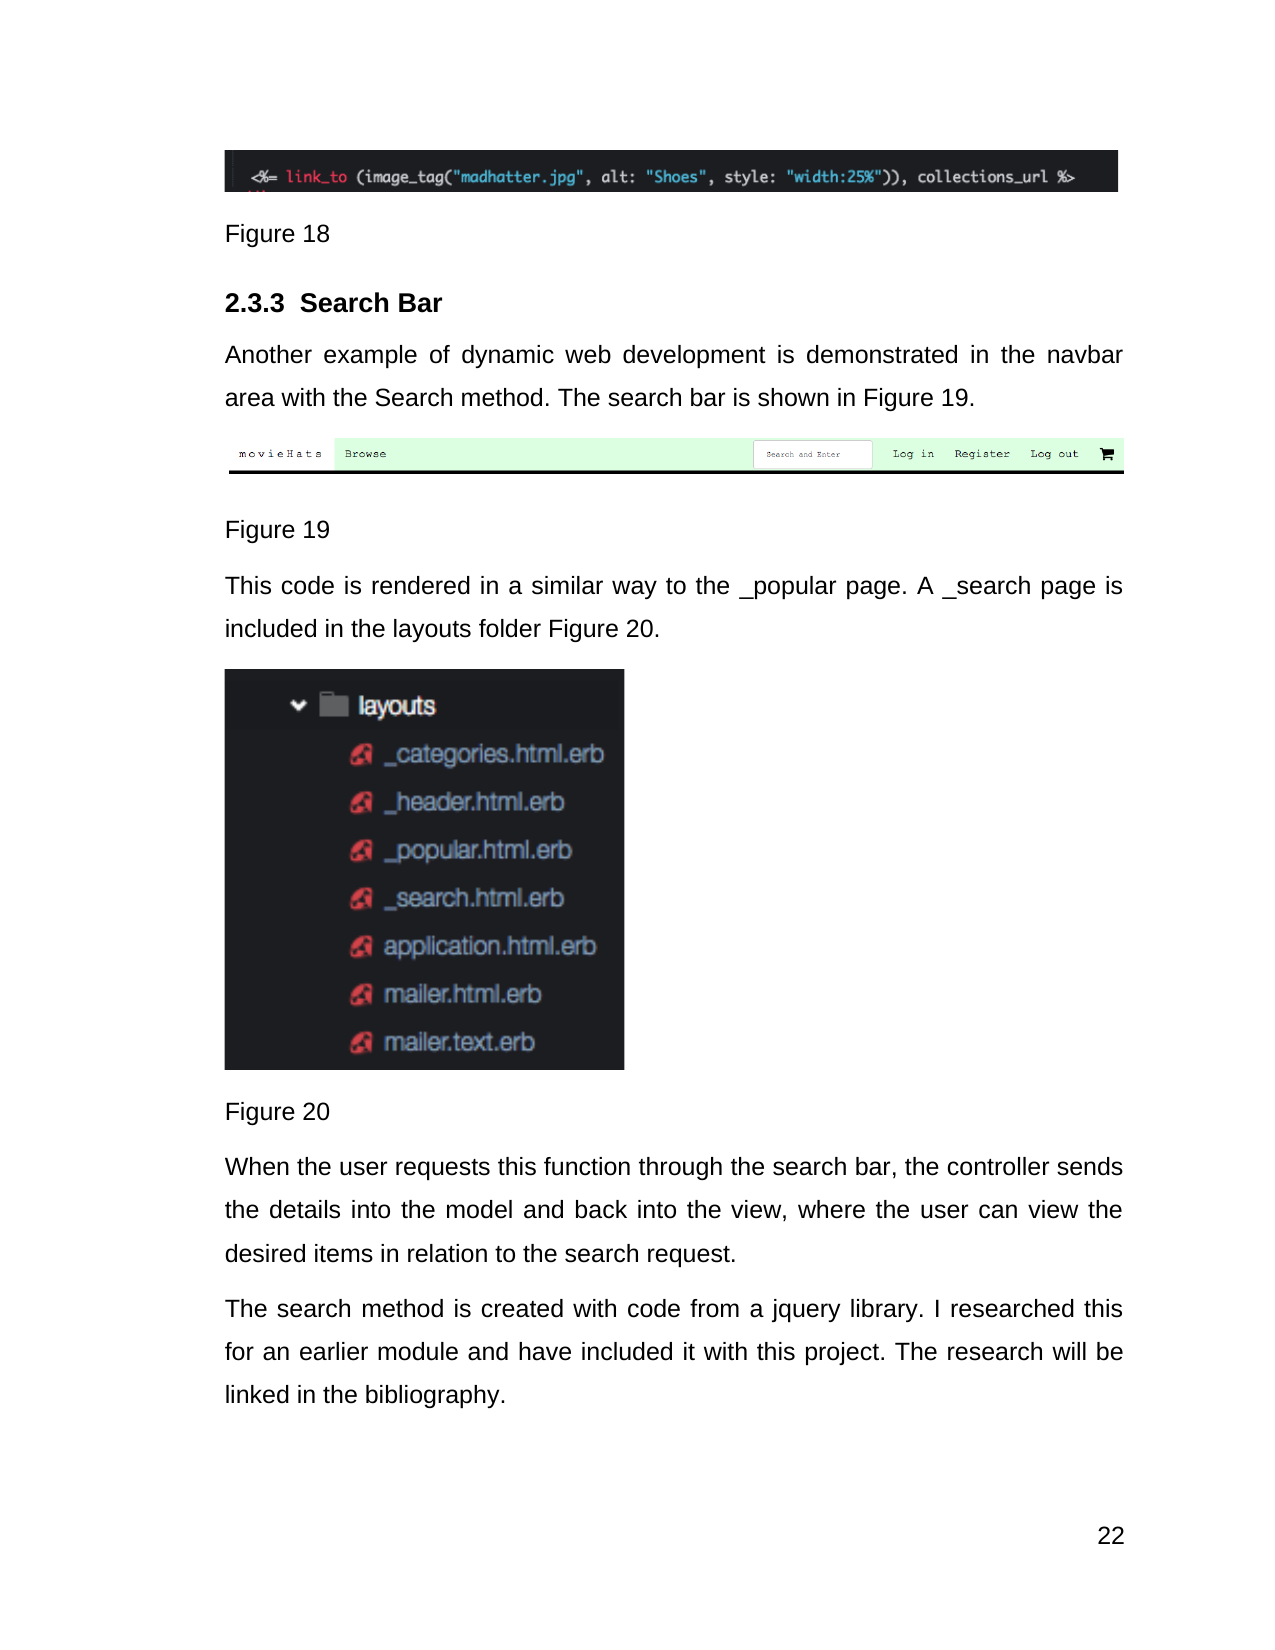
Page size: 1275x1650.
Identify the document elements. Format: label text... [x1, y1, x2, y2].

text The search method is created with code from a jquery library. I researched this for an earlier module and have included it with this project. The research will be linked in the bibliography. [224, 1294, 1125, 1409]
text When the user requests this function through the search bar, the controller sends the details into the model and back into the view, where the user can view the desired items in relation to the search request. [224, 1152, 1125, 1267]
text Figure 19 [224, 515, 1125, 544]
text Figure 18 [224, 218, 1125, 247]
text Figure 20 [224, 1097, 1125, 1125]
picture [224, 669, 625, 1070]
subtitle Search Bar [224, 287, 1125, 318]
text This code is rendered in a similar way to the _popular page. A _search page is included in the layouts folder Figure 20. [224, 571, 1125, 643]
text Another example of dynamic web development is demonstrated in the navbar area with the Search method. The search bar is shown in Figure 19. [224, 340, 1125, 412]
picture [224, 438, 1125, 489]
picture [224, 150, 1119, 192]
